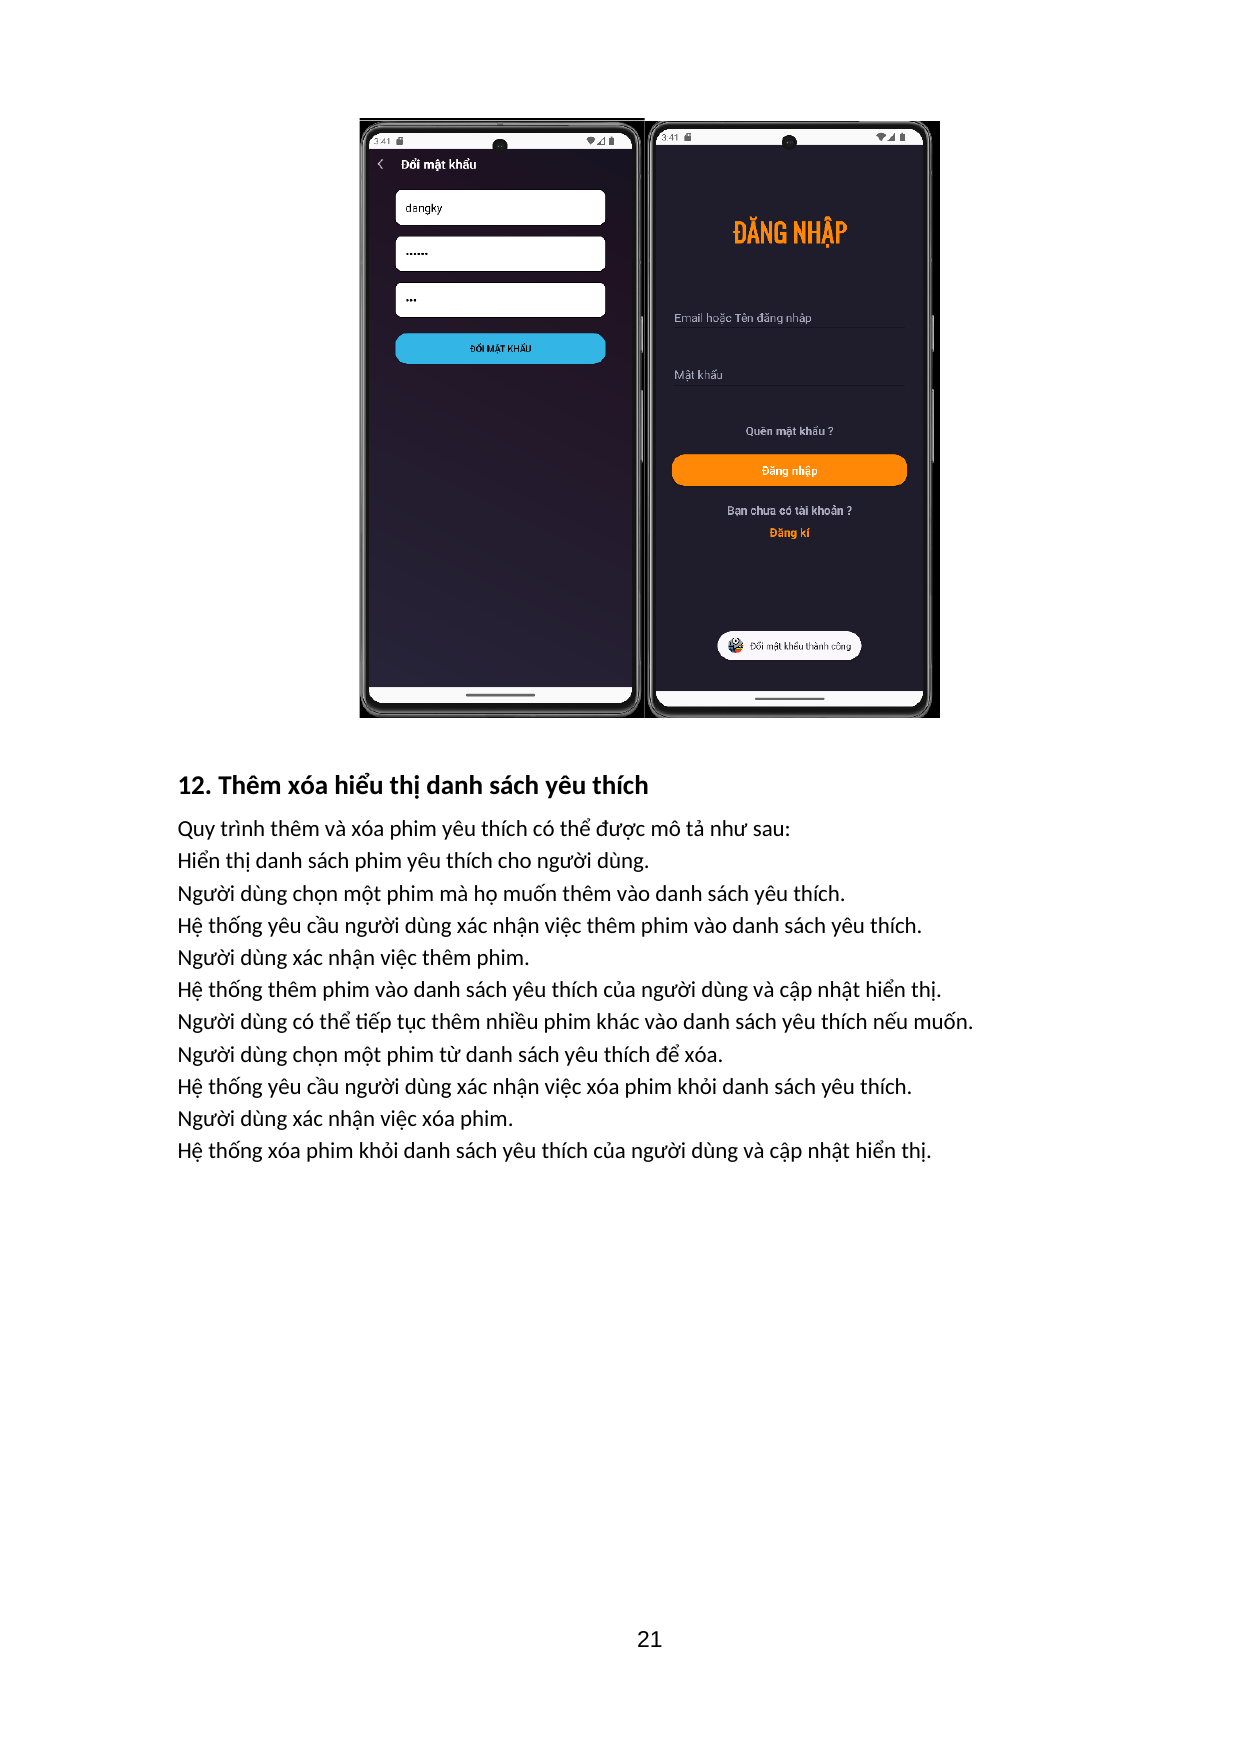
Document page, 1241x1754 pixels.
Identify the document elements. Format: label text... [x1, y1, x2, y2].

text Hệ thống xóa phim khỏi danh sách yêu thích của người dùng và cập nhật hiển thị. [177, 1136, 1122, 1164]
text Người dùng có thể tiếp tục thêm nhiều phim khác vào danh sách yêu thích nếu muốn. [177, 1007, 1122, 1036]
picture [359, 118, 940, 718]
text Người dùng chọn một phim mà họ muốn thêm vào danh sách yêu thích. [177, 879, 1122, 907]
text Người dùng xác nhận việc xóa phim. [177, 1104, 1122, 1132]
text Hiển thị danh sách phim yêu thích cho người dùng. [177, 847, 1122, 874]
text Người dùng chọn một phim từ danh sách yêu thích để xóa. [177, 1040, 1122, 1068]
text Người dùng xác nhận việc thêm phim. [177, 943, 1122, 971]
text Hệ thống yêu cầu người dùng xác nhận việc thêm phim vào danh sách yêu thích. [177, 911, 1122, 939]
text Hệ thống thêm phim vào danh sách yêu thích của người dùng và cập nhật hiển thị. [177, 975, 1122, 1003]
text 12. Thêm xóa hiểu thị danh sách yêu thích [177, 768, 1122, 801]
text Quy trình thêm và xóa phim yêu thích có thể được mô tả như sau: [177, 814, 1122, 842]
text Hệ thống yêu cầu người dùng xác nhận việc xóa phim khỏi danh sách yêu thích. [177, 1072, 1122, 1100]
